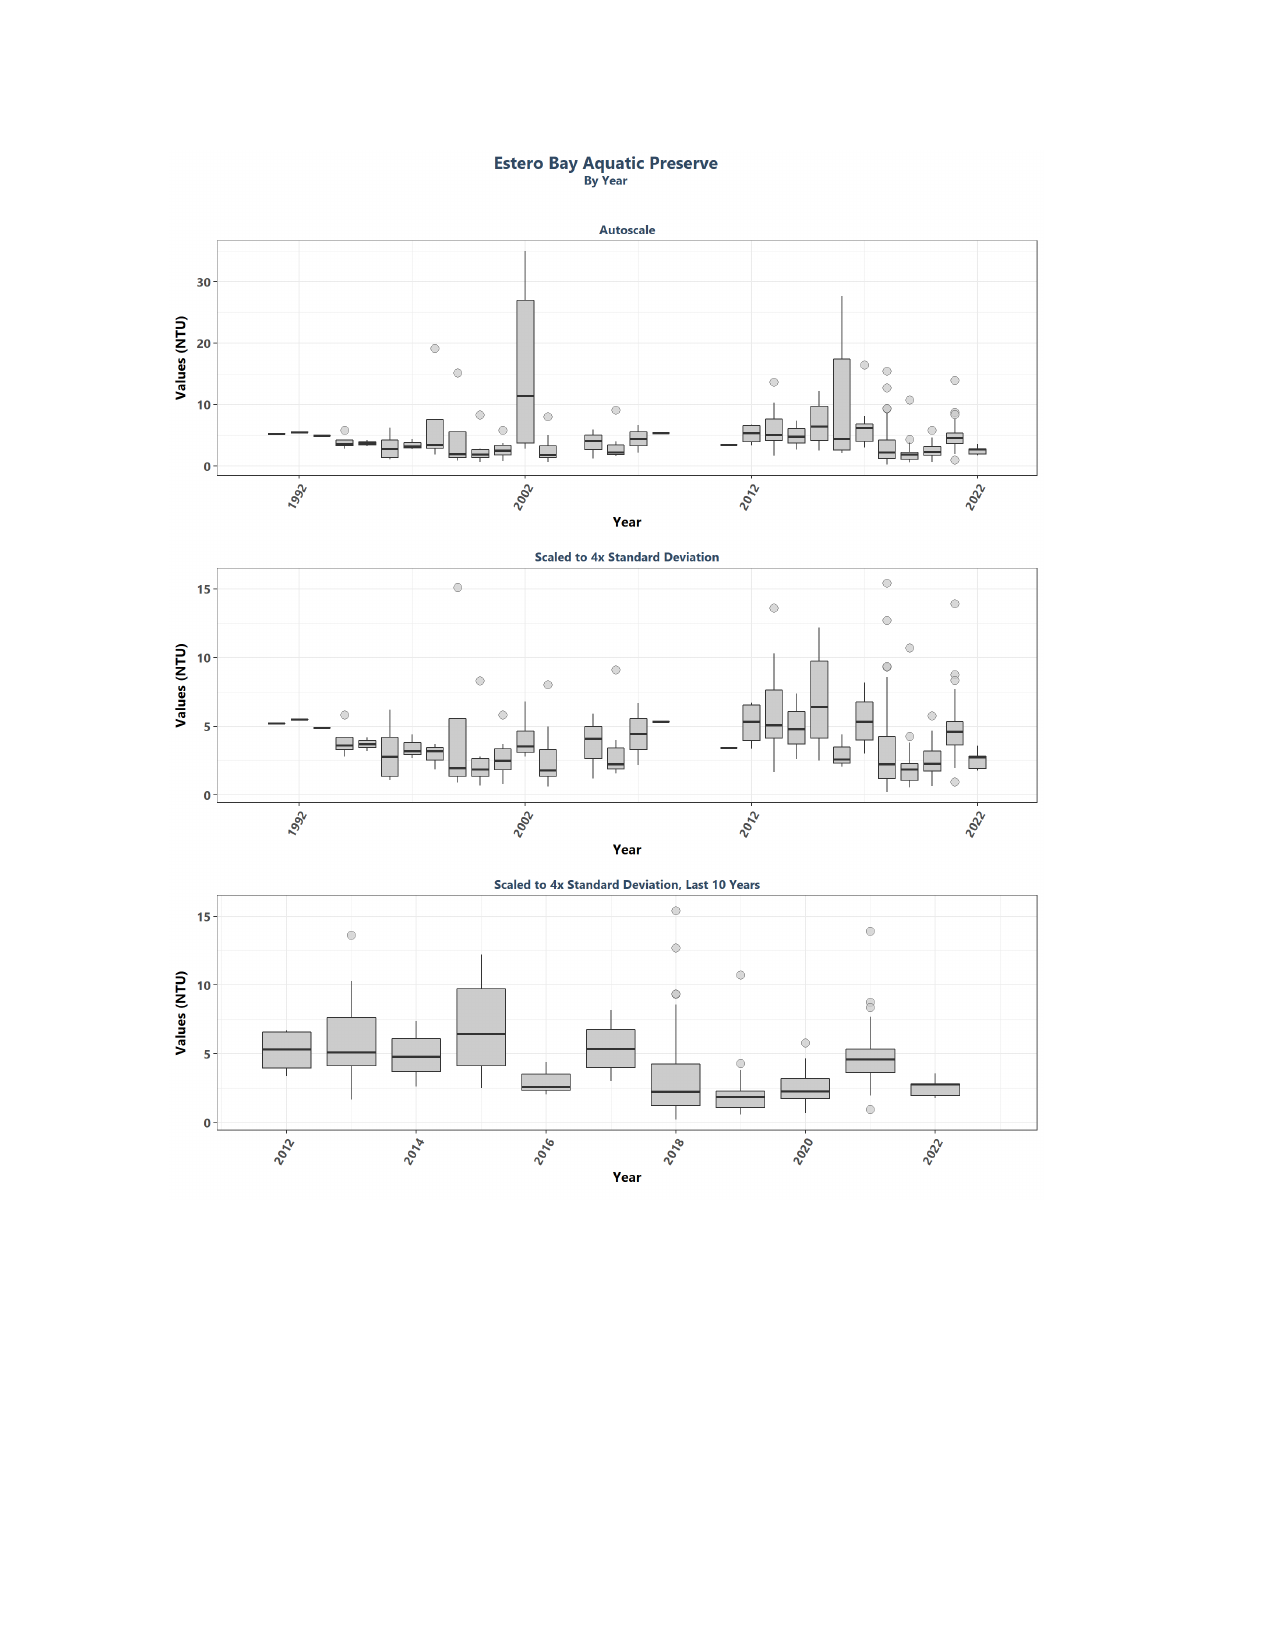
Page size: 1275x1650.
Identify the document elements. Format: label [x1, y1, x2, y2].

picture [168, 150, 1044, 1200]
